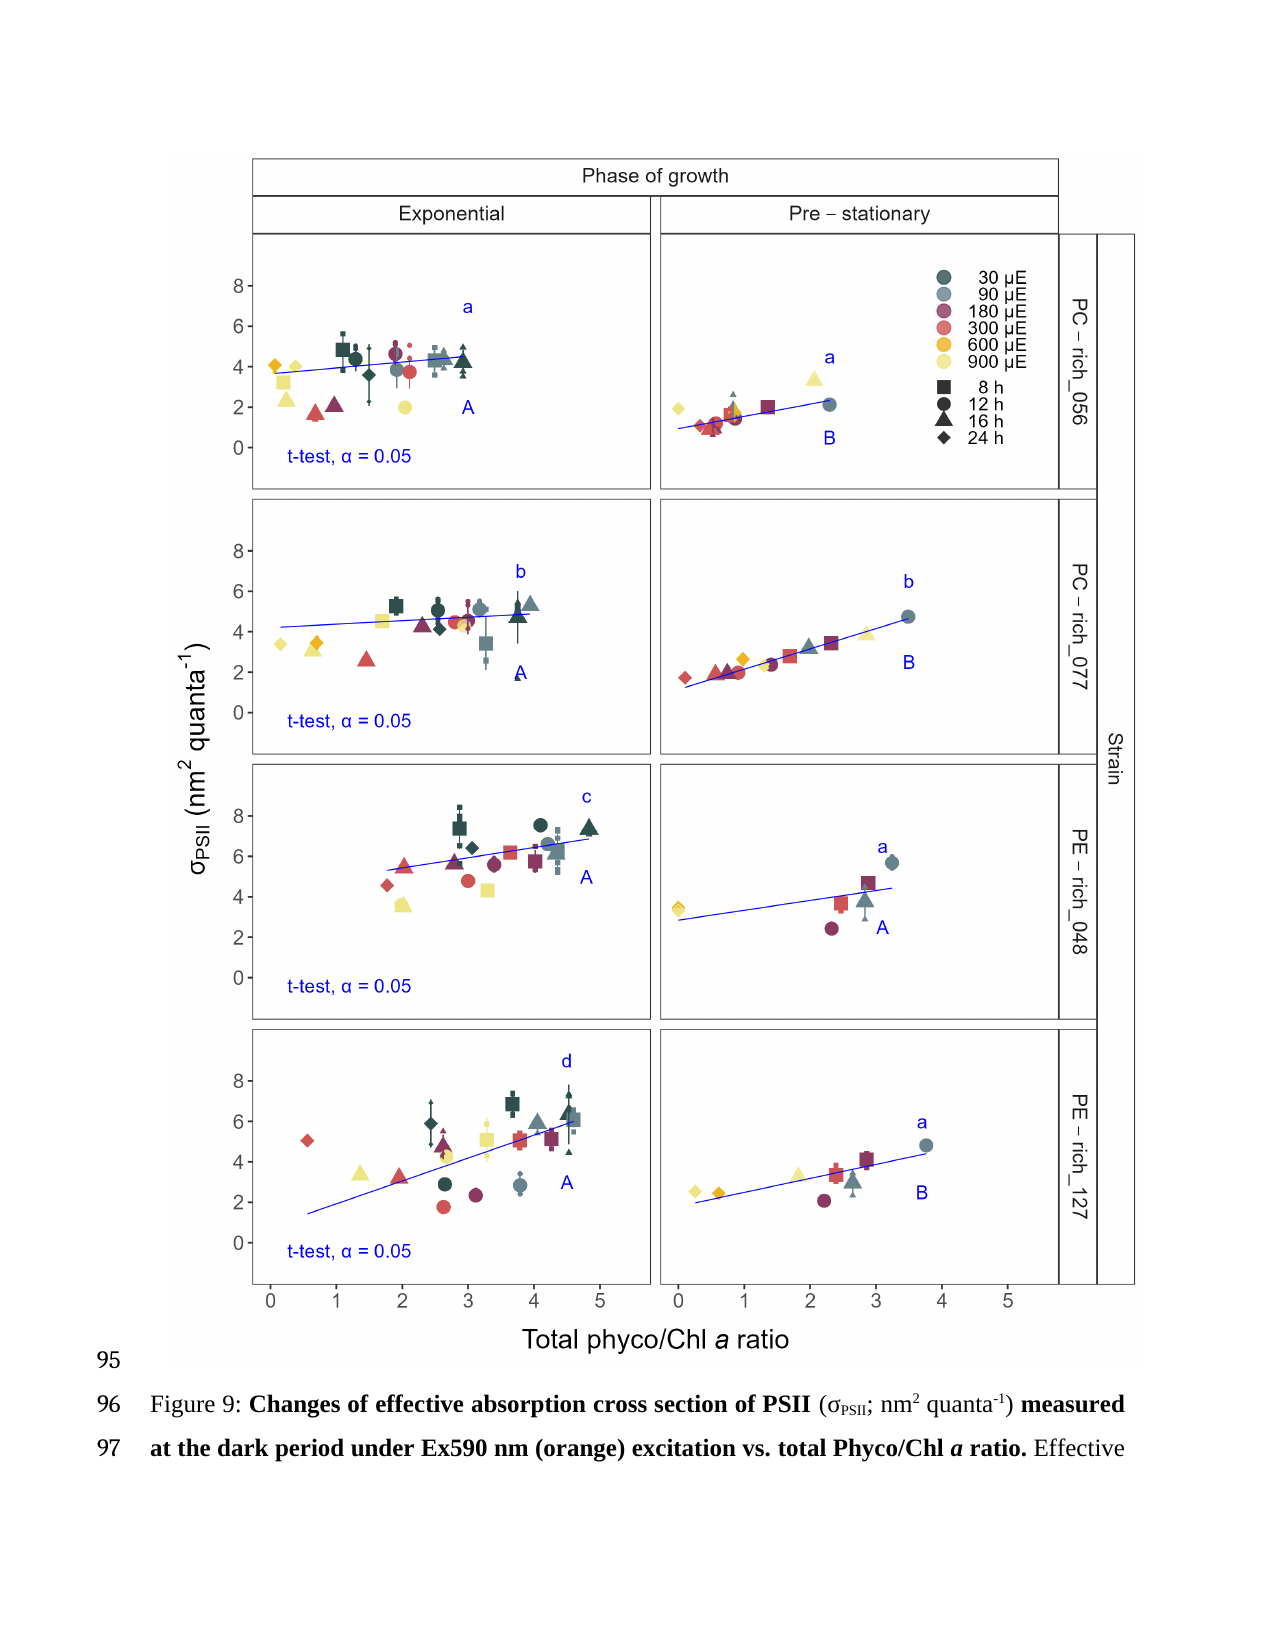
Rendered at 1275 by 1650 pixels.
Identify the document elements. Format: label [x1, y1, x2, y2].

picture [168, 150, 1144, 1369]
text [150, 1389, 1125, 1461]
